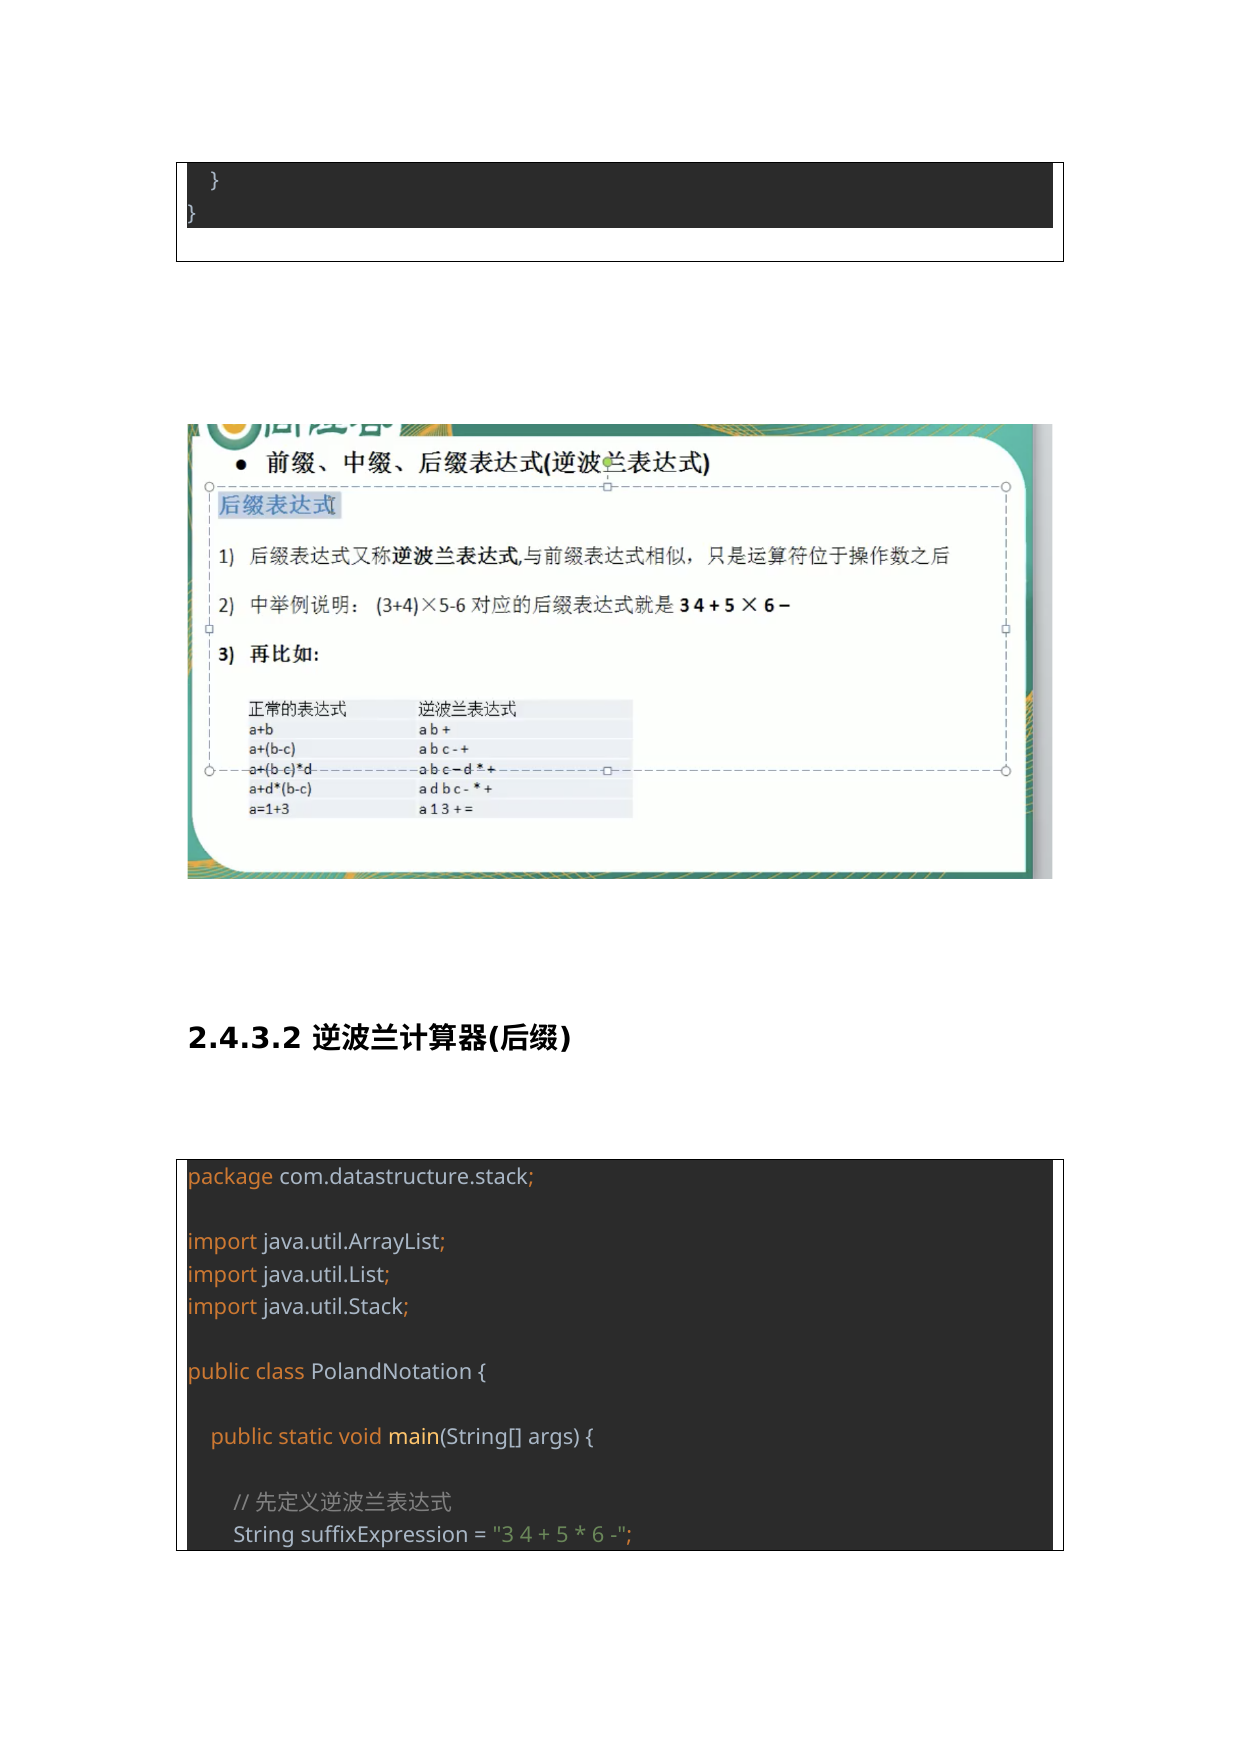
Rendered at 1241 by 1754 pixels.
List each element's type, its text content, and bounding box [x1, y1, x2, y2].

picture [187, 424, 1053, 879]
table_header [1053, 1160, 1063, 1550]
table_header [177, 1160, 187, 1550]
subtitle 2.4.3.2 逆波兰计算器(后缀) [187, 1004, 1053, 1069]
